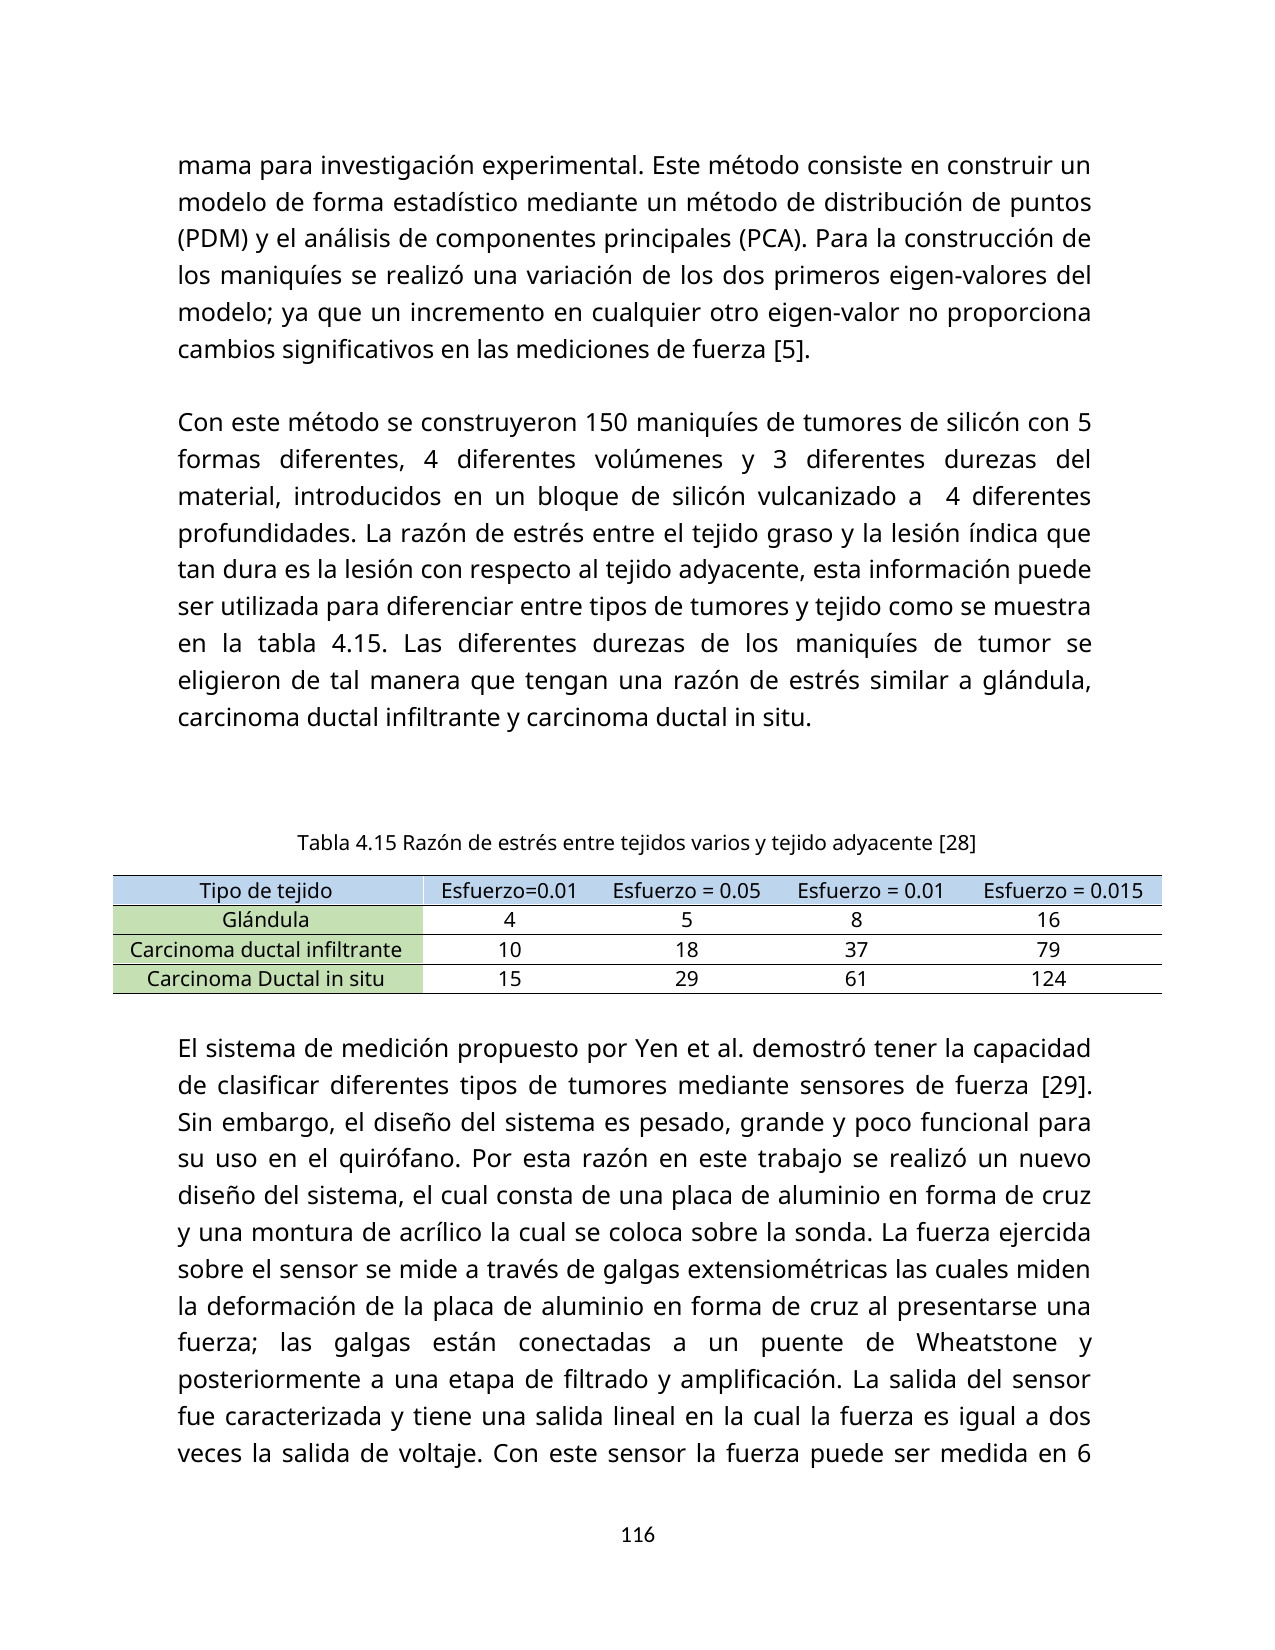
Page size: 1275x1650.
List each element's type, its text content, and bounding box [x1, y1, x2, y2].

table_cell 10 [424, 935, 601, 963]
table_cell Glándula [113, 906, 423, 934]
table_cell 16 [940, 906, 1162, 934]
table_header Esfuerzo=0.01 [424, 876, 601, 904]
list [177, 1031, 1093, 1469]
table_cell 79 [940, 935, 1162, 963]
table_cell Carcinoma ductal infiltrante [113, 935, 423, 963]
table_cell 4 [424, 906, 601, 934]
table_cell 29 [601, 965, 778, 993]
table_cell 5 [601, 906, 778, 934]
table_cell 61 [778, 965, 940, 993]
table_header Esfuerzo = 0.01 [778, 876, 970, 904]
list Con este método se construyeron 150 maniquíes de tumores de silicón con 5 formas diferentes, 4 diferentes volúmenes y 3 diferentes durezas del material, introducidos en un bloque de silicón vulcanizado a 4 diferentes profundidades. La razón de estrés entre el tejido graso y la lesión índica que tan dura es la lesión con respecto al tejido adyacente, esta información puede ser utilizada para diferenciar entre tipos de tumores y tejido como se muestra en la tabla 4.15. Las diferentes durezas de los maniquíes de tumor se eligieron de tal manera que tengan una razón de estrés similar a glándula, carcinoma ductal infiltrante y carcinoma ductal in situ. [177, 405, 1093, 733]
table_header Tipo de tejido [113, 876, 423, 904]
table_header Esfuerzo = 0.05 [601, 876, 778, 904]
table_cell Carcinoma Ductal in situ [113, 965, 423, 993]
table_header Esfuerzo = 0.015 [970, 876, 1162, 904]
table_cell 15 [424, 965, 601, 993]
list Tabla 4.15 Razón de estrés entre tejidos varios y tejido adyacente [28] [177, 828, 1096, 856]
table_cell 124 [940, 965, 1162, 993]
table_cell 37 [778, 935, 940, 963]
table_cell 8 [778, 906, 940, 934]
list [177, 148, 1093, 366]
table_cell 18 [601, 935, 778, 963]
